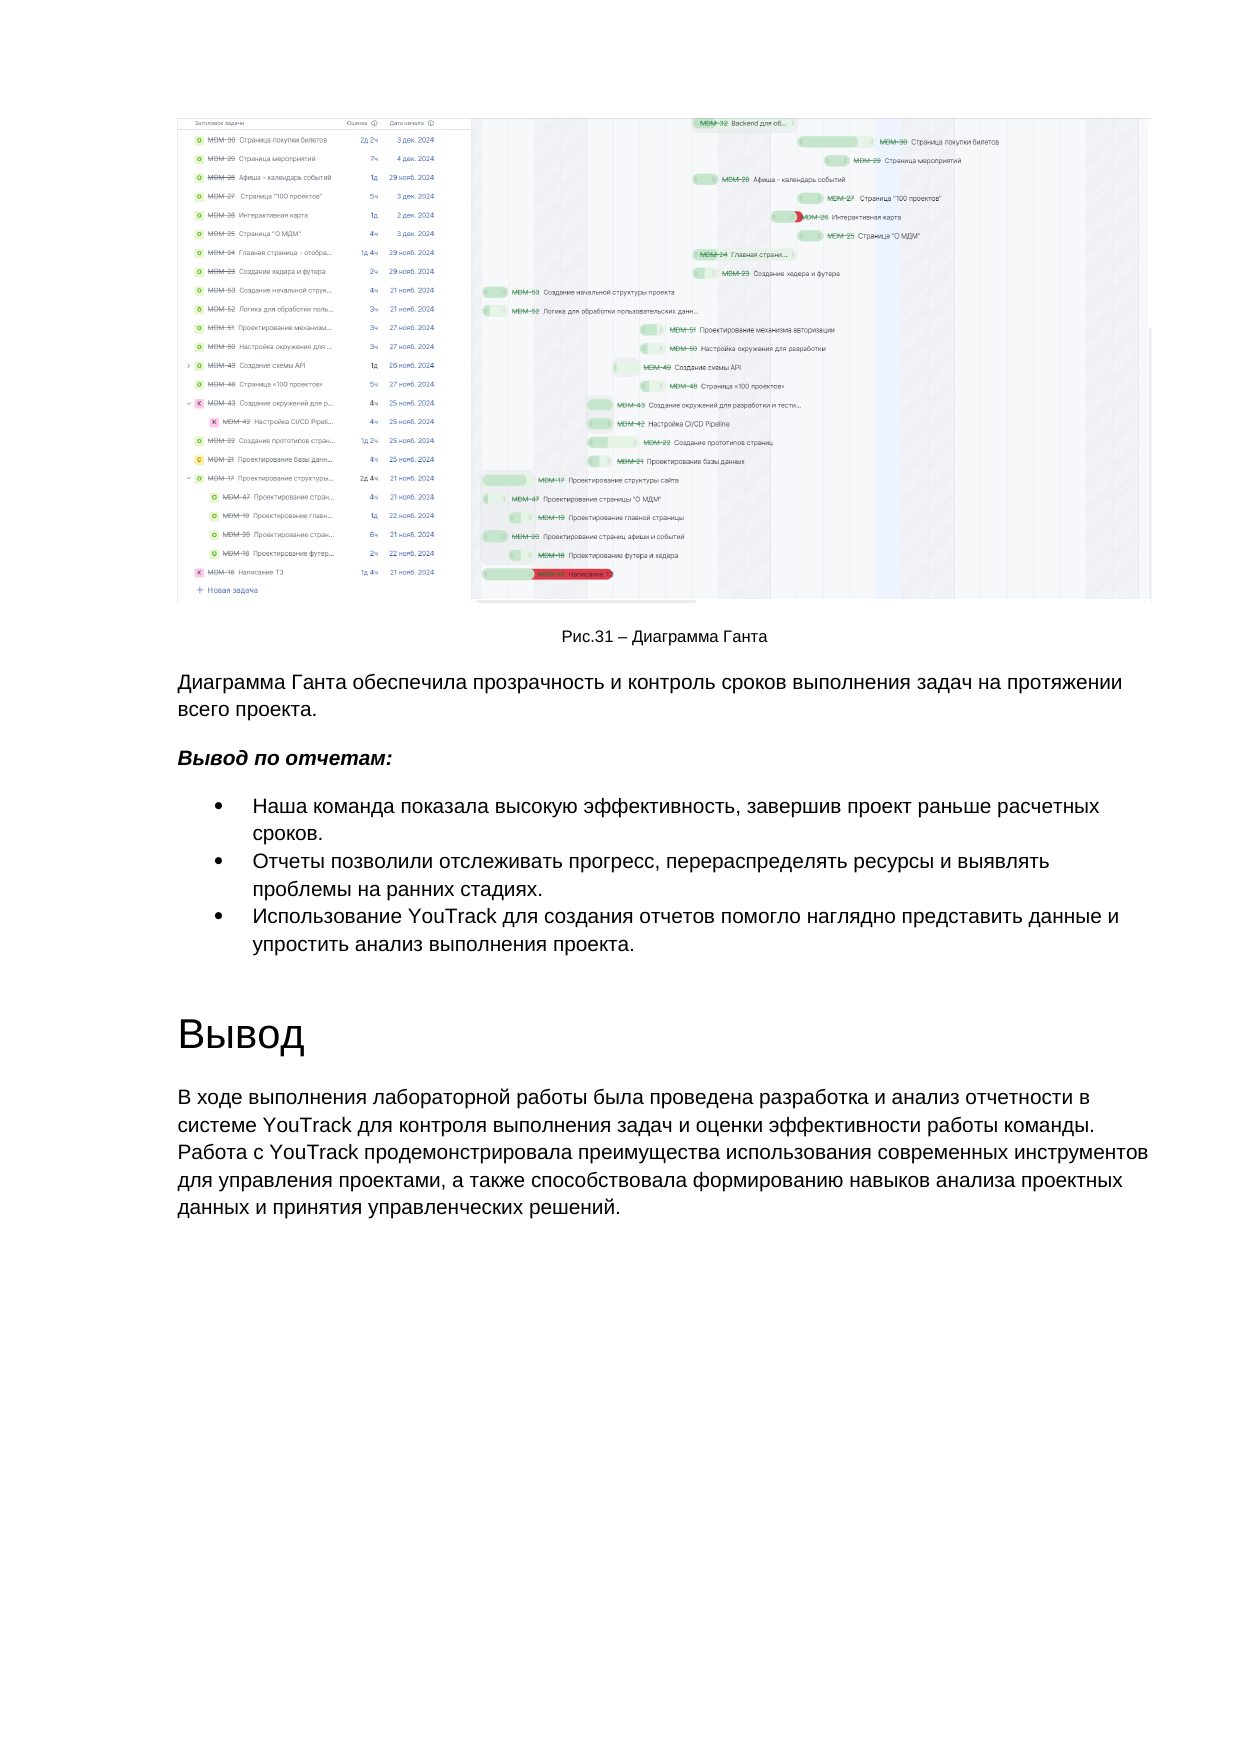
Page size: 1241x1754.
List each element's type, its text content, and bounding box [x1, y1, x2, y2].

list Использование YouTrack для создания отчетов помогло наглядно представить данные и упростить анализ выполнения проекта. [215, 904, 1152, 955]
text В ходе выполнения лабораторной работы была проведена разработка и анализ отчетности в системе YouTrack для контроля выполнения задач и оценки эффективности работы команды. Работа с YouTrack продемонстрировала преимущества использования современных инструментов для управления проектами, а также способствовала формированию навыков анализа проектных данных и принятия управленческих решений. [177, 1085, 1152, 1219]
text Рис.31 – Диаграмма Ганта [177, 627, 1152, 646]
list Наша команда показала высокую эффективность, завершив проект раньше расчетных сроков. [215, 794, 1152, 845]
picture [177, 118, 1152, 603]
text Вывод по отчетам: [177, 745, 1152, 769]
subtitle Вывод [177, 1009, 1152, 1057]
list Отчеты позволили отслеживать прогресс, перераспределять ресурсы и выявлять проблемы на ранних стадиях. [215, 849, 1152, 900]
text Диаграмма Ганта обеспечила прозрачность и контроль сроков выполнения задач на протяжении всего проекта. [177, 669, 1152, 721]
